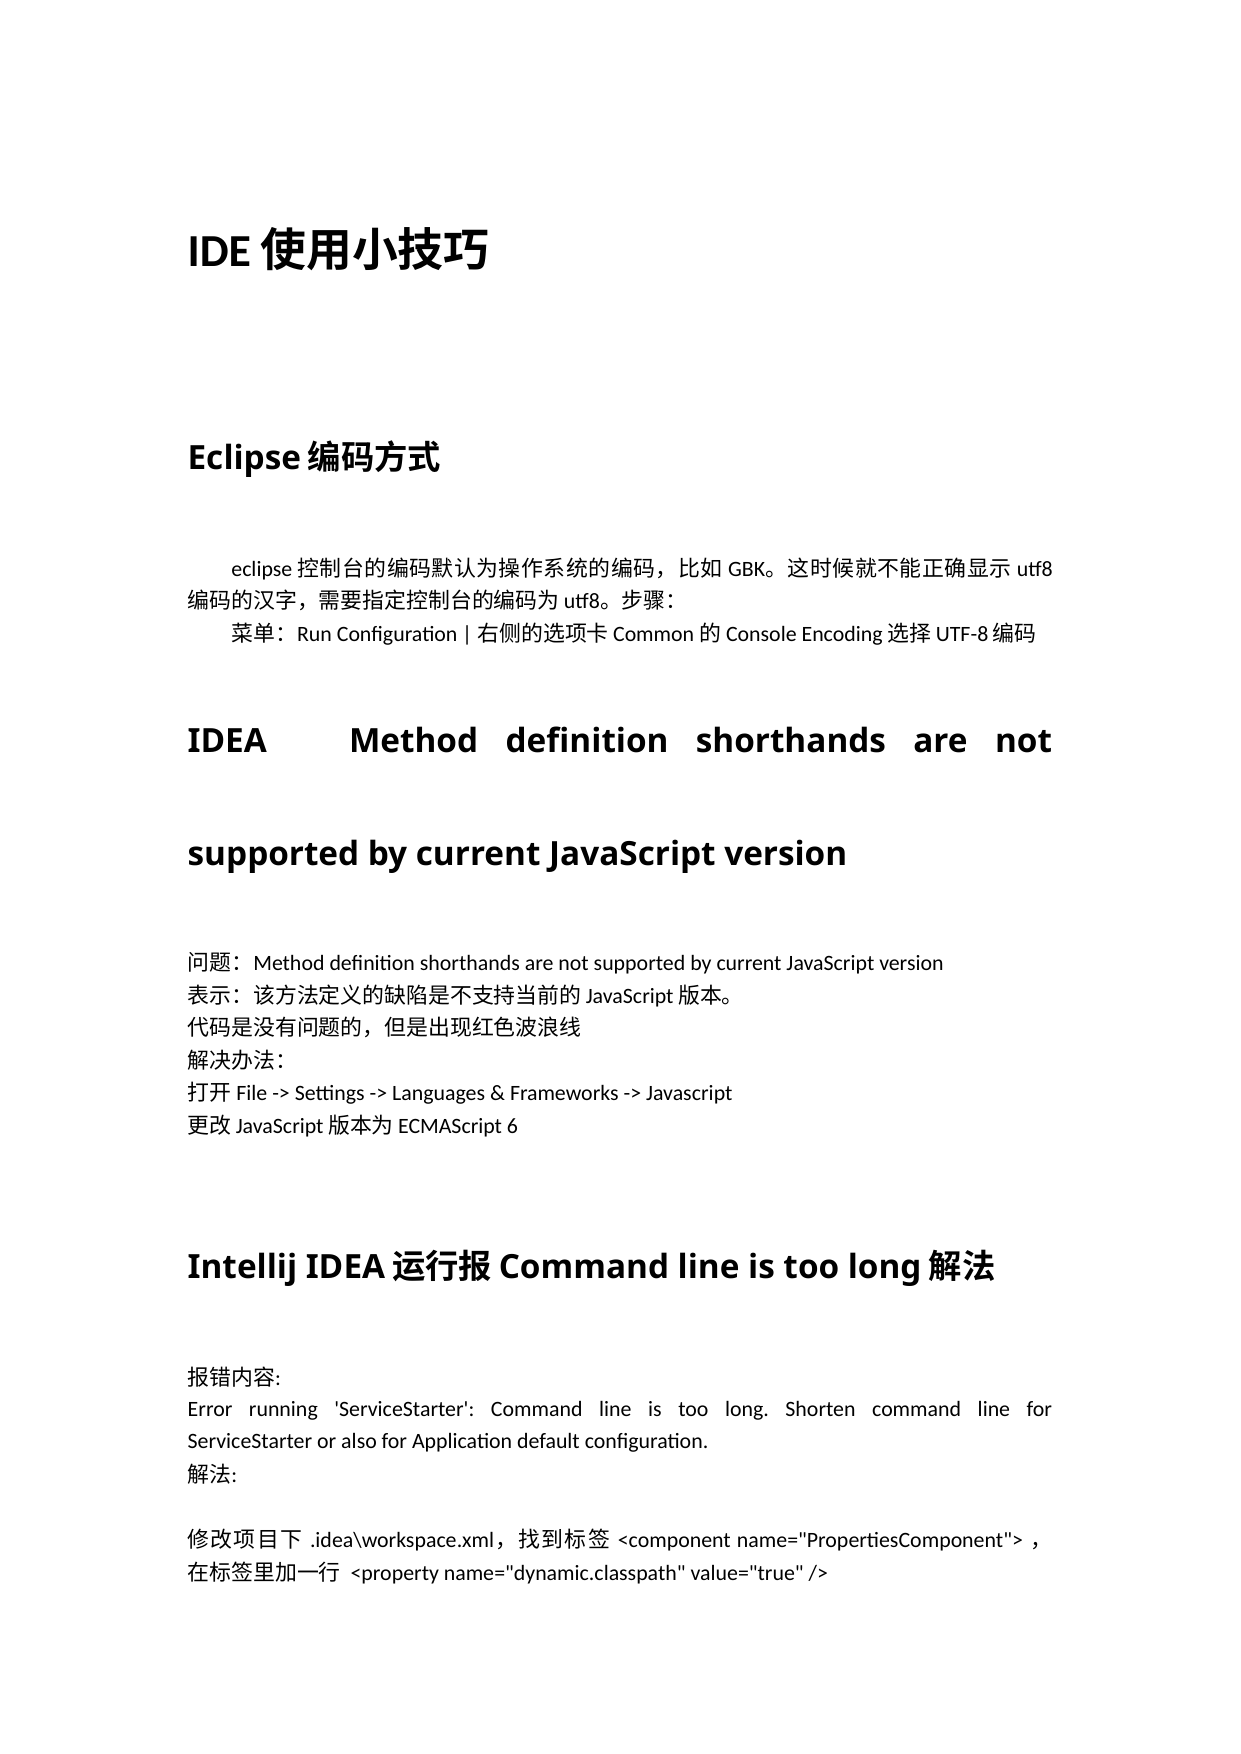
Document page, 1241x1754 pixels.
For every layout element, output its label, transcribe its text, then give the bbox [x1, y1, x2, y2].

text 报错内容: [187, 1359, 1053, 1392]
text 修改项目下 .idea\workspace.xml，找到标签 <component name="PropertiesComponent"> ， 在标签里加一行 <property name="dynamic.classpath" value="true" /> [187, 1522, 1053, 1587]
subtitle IDE使用小技巧 [187, 197, 1053, 295]
text 菜单：Run Configuration | 右侧的选项卡Common 的 Console Encoding 选择UTF-8编码 [187, 615, 1053, 648]
subtitle Intellij IDEA运行报Command line is too long解法 [187, 1232, 1053, 1297]
text Error running 'ServiceStarter': Command line is too long. Shorten command line for ServiceStarter or also for Application default configuration. [187, 1392, 1053, 1457]
text 问题：Method definition shorthands are not supported by current JavaScript version [187, 945, 1053, 977]
text 打开 File -> Settings -> Languages & Frameworks -> Javascript [187, 1075, 1053, 1107]
text 表示：该方法定义的缺陷是不支持当前的JavaScript版本。 [187, 977, 1053, 1010]
text 更改JavaScript版本为ECMAScript 6 [187, 1107, 1053, 1140]
subtitle Eclipse编码方式 [187, 423, 1053, 488]
subtitle IDEA Method definition shorthands are not supported by current JavaScript version [187, 707, 1053, 885]
text eclipse控制台的编码默认为操作系统的编码，比如GBK。这时候就不能正确显示utf8编码的汉字，需要指定控制台的编码为utf8。步骤： [187, 550, 1053, 615]
text 解法: [187, 1457, 1053, 1489]
text 代码是没有问题的，但是出现红色波浪线 [187, 1010, 1053, 1042]
text 解决办法： [187, 1042, 1053, 1075]
